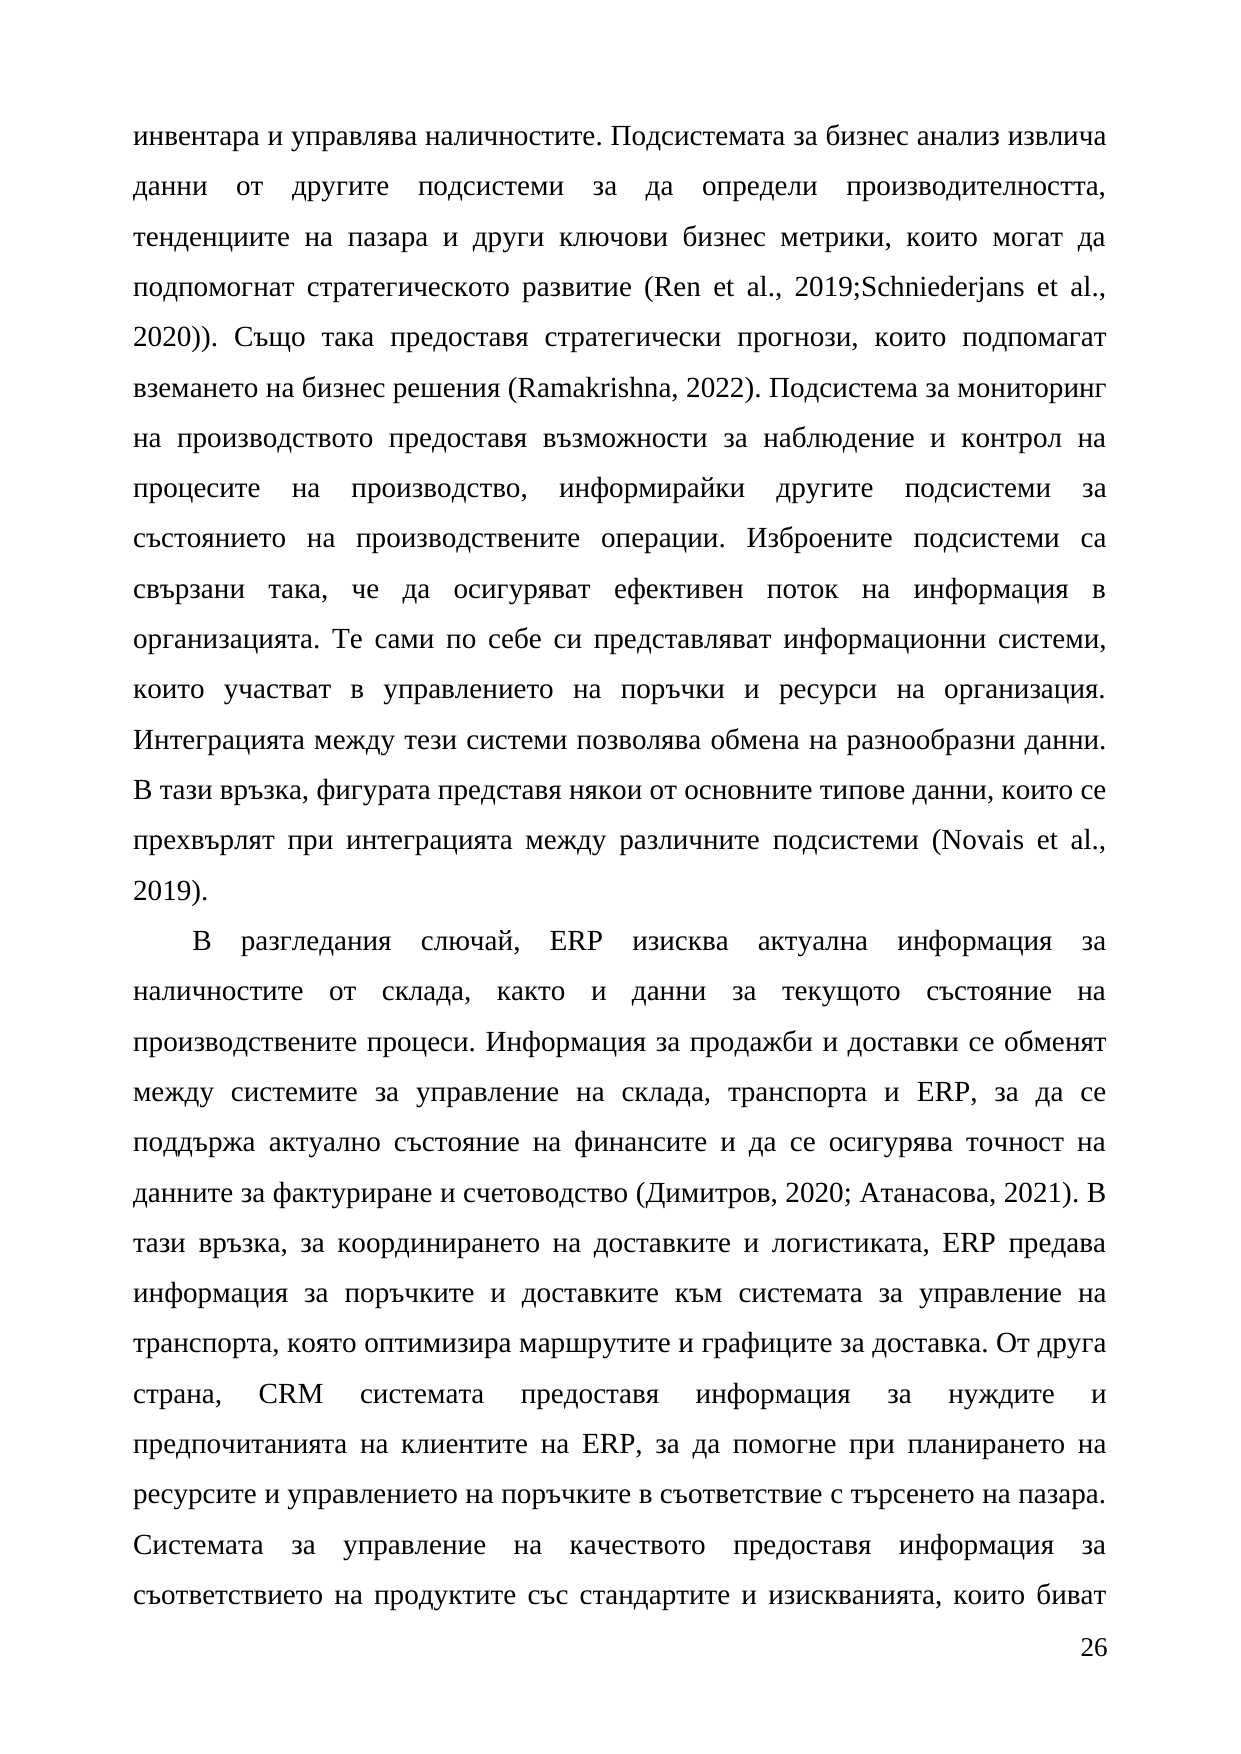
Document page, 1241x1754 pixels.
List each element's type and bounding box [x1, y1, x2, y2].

text [133, 118, 1107, 906]
text [133, 923, 1107, 1611]
